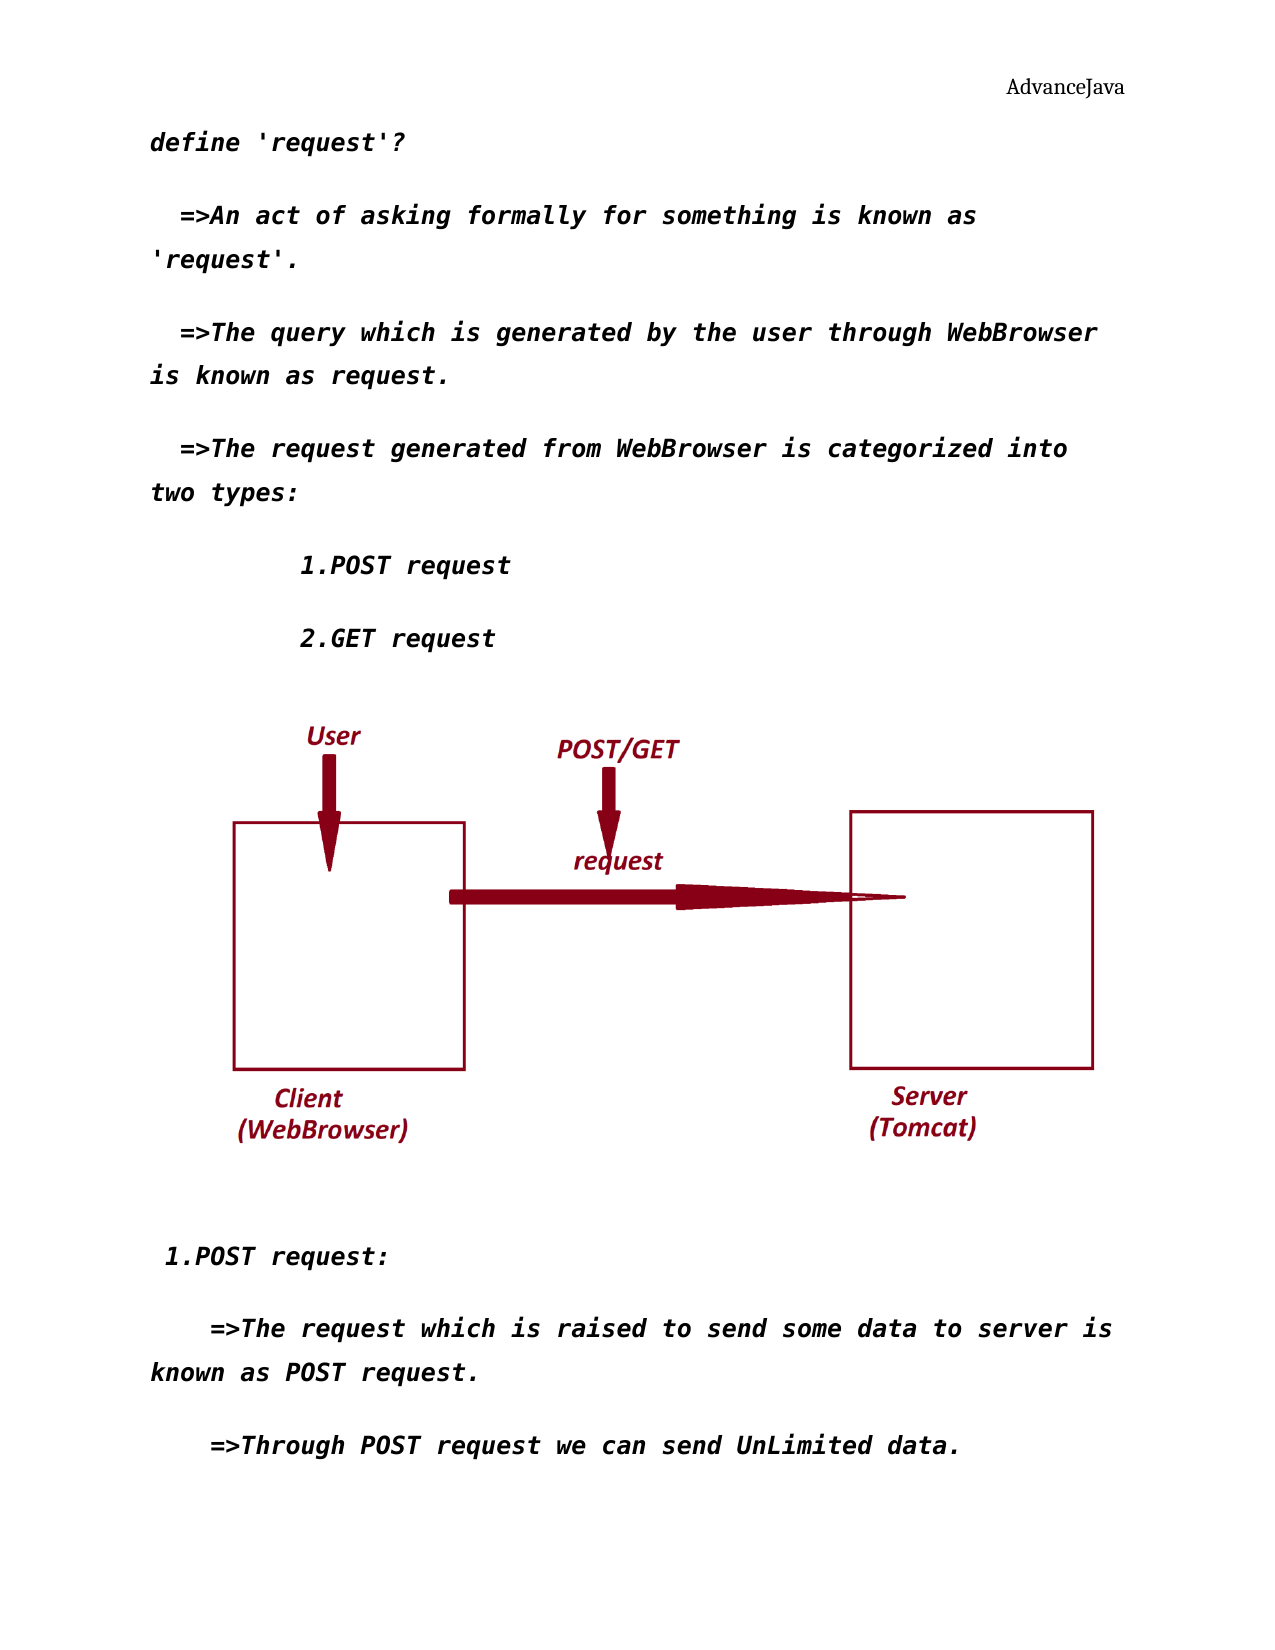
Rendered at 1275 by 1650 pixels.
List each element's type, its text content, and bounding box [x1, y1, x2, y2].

text =>The query which is generated by the user through WebBrowser is known as request. [150, 318, 1125, 391]
text =>Through POST request we can send UnLimited data. [150, 1431, 1125, 1461]
text 2.GET request [150, 624, 1125, 653]
text 1.POST request [150, 551, 1125, 580]
text =>The request generated from WebBrowser is categorized into two types: [150, 434, 1125, 507]
text =>An act of asking formally for something is known as 'request'. [150, 201, 1125, 274]
text 1.POST request: [150, 1242, 1125, 1271]
text =>The request which is raised to send some data to server is known as POST request. [150, 1315, 1125, 1388]
picture [150, 697, 1124, 1199]
text define 'request'? [150, 128, 1125, 157]
